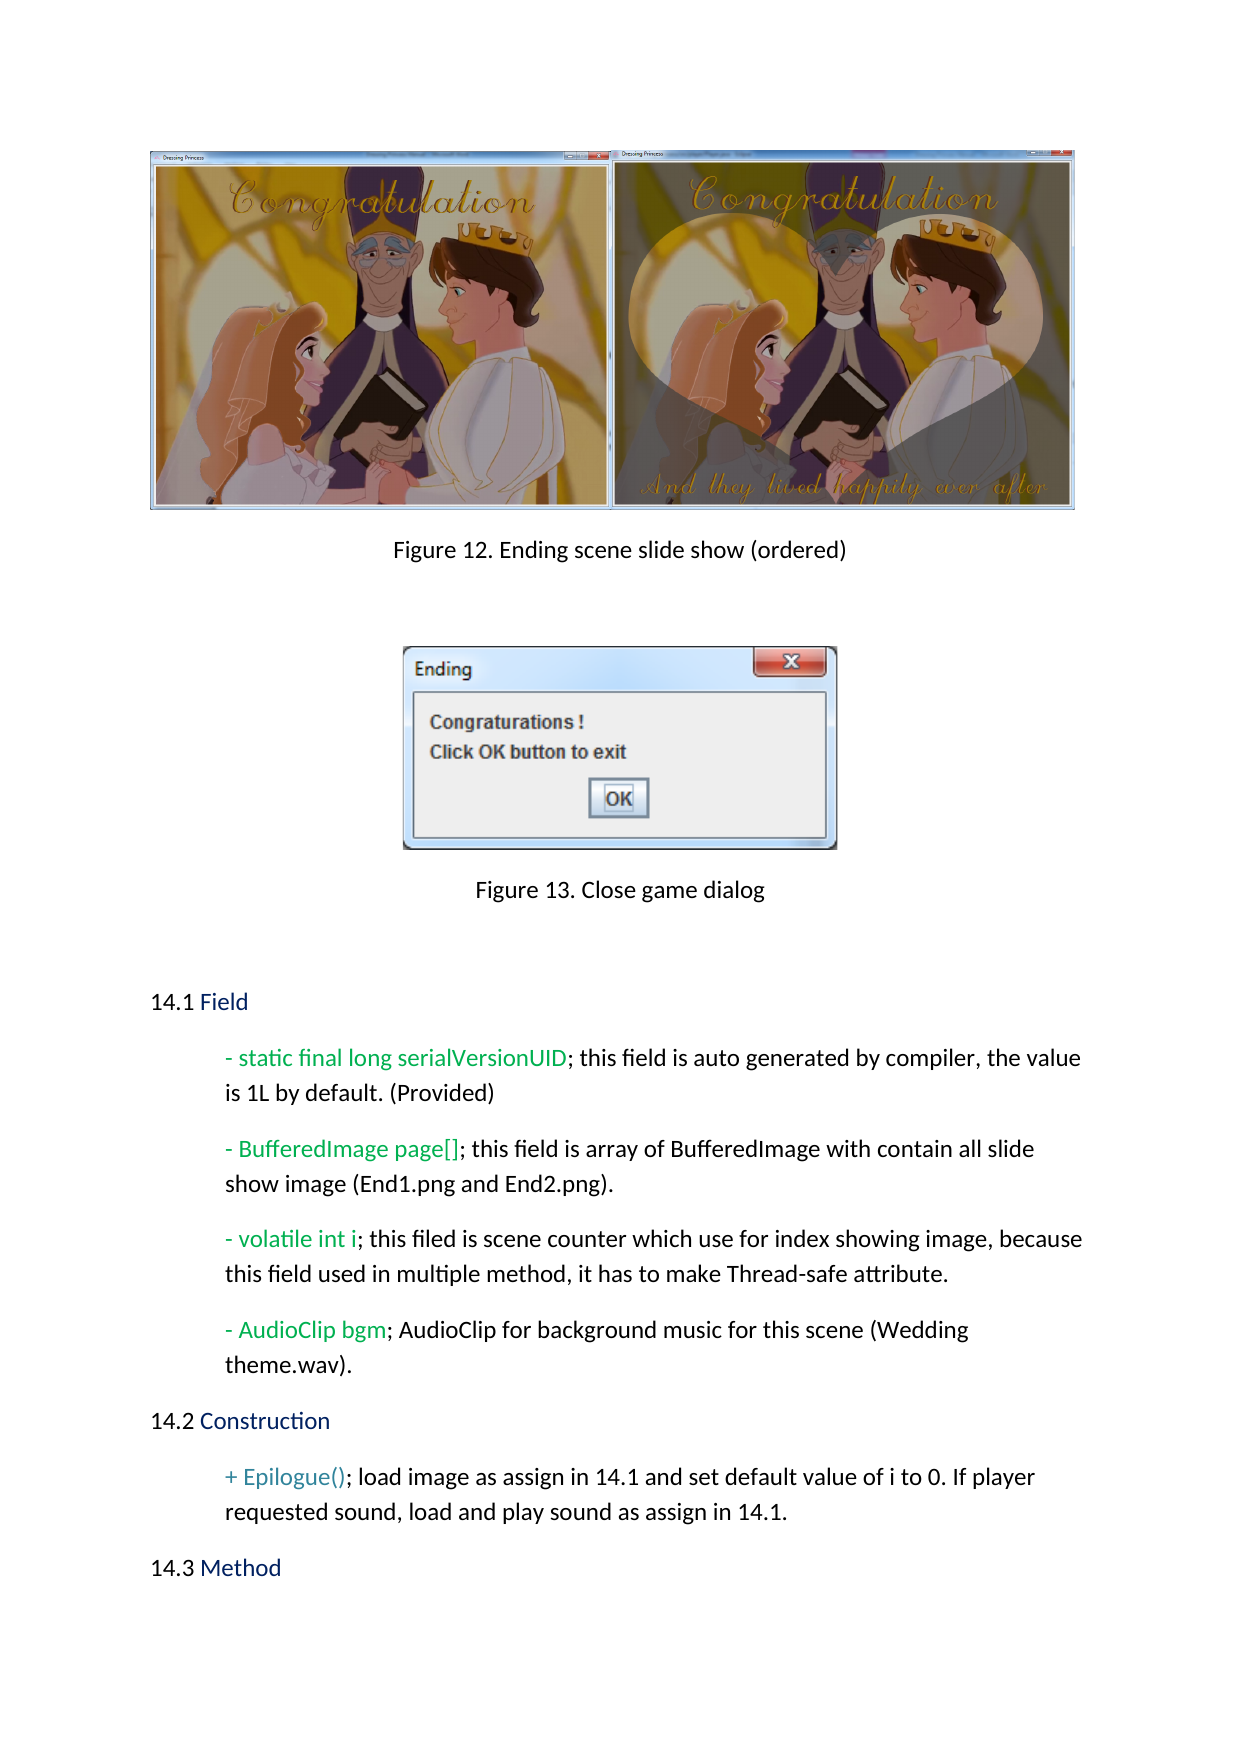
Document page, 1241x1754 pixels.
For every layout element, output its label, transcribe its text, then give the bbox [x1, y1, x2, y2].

text Figure 13. Close game dialog [150, 874, 1090, 905]
text - volatile int i; this filed is scene counter which use for index showing image, because this field used in multiple method, it has to make Thread-safe attribute. [225, 1224, 1090, 1289]
picture [402, 646, 838, 850]
text - static final long serialVersionUID; this field is auto generated by compiler, the value is 1L by default. (Provided) [225, 1042, 1090, 1107]
text 14.1 Field [150, 986, 1090, 1017]
text 14.2 Construction [150, 1405, 1090, 1436]
text Figure 12. Ending scene slide show (ordered) [150, 535, 1090, 565]
text 14.3 Method [150, 1552, 1090, 1582]
picture [150, 150, 1075, 510]
text - AudioClip bgm; AudioClip for background music for this scene (Wedding theme.wav). [225, 1314, 1090, 1380]
text + Epilogue(); load image as assign in 14.1 and set default value of i to 0. If player requested sound, load and play sound as assign in 14.1. [225, 1461, 1090, 1527]
text - BufferedImage page[]; this field is array of BufferedImage with contain all slide show image (End1.png and End2.png). [225, 1133, 1090, 1198]
